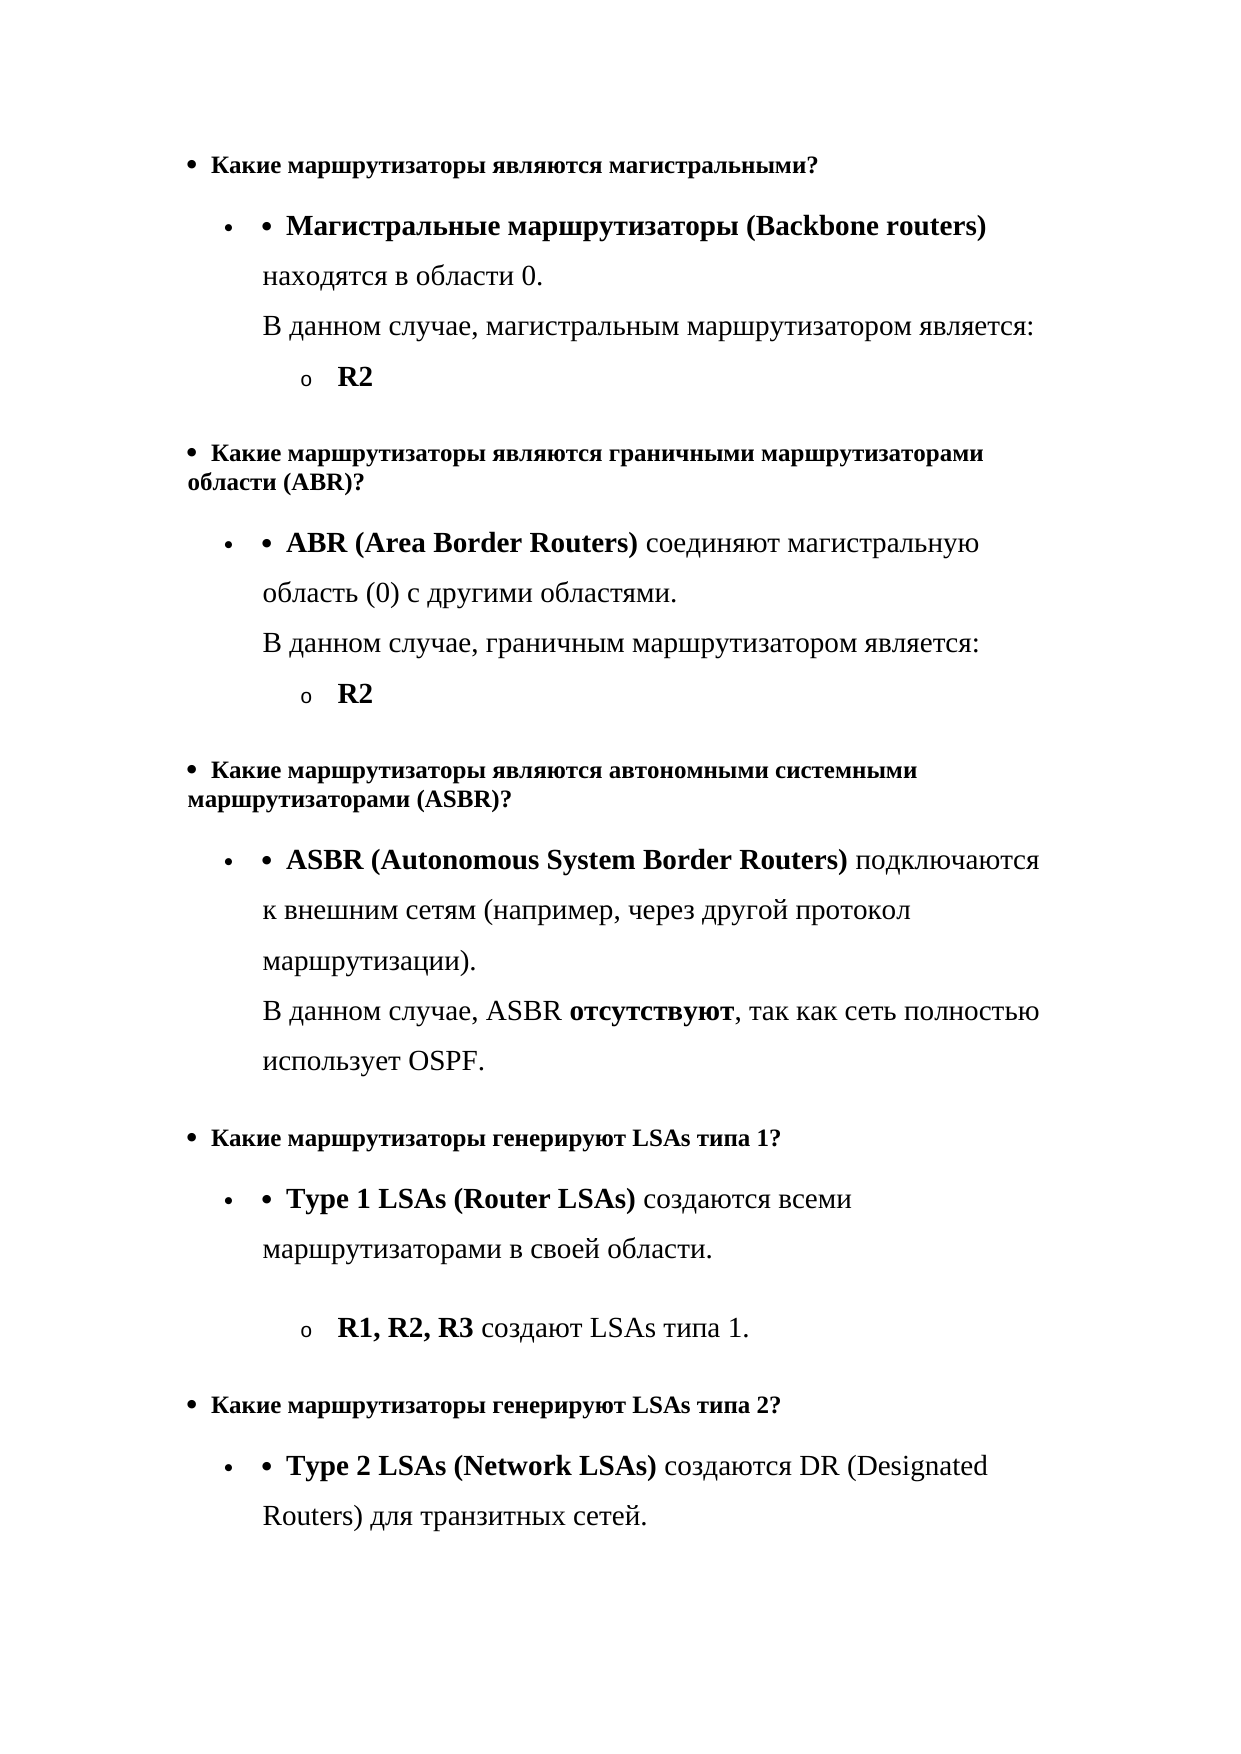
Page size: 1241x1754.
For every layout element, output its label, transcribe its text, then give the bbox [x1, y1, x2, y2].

text · Какие маршрутизаторы генерируют LSAs типа 2? [187, 1390, 1053, 1419]
text · Какие маршрутизаторы являются магистральными? [187, 150, 1053, 179]
list · Магистральные маршрутизаторы (Backbone routers) находятся в области 0. В данном случае, магистральным маршрутизатором является: [225, 208, 1053, 342]
list R2 [300, 676, 1053, 709]
text · Какие маршрутизаторы генерируют LSAs типа 1? [187, 1123, 1053, 1152]
list R1, R2, R3 создают LSAs типа 1. [300, 1311, 1053, 1344]
text · Какие маршрутизаторы являются автономными системными маршрутизаторами (ASBR)? [187, 755, 1053, 813]
text · Какие маршрутизаторы являются граничными маршрутизаторами области (ABR)? [187, 438, 1053, 496]
list · ABR (Area Border Routers) соединяют магистральную область (0) с другими областями. В данном случае, граничным маршрутизатором является: [225, 525, 1053, 659]
list · Type 2 LSAs (Network LSAs) создаются DR (Designated Routers) для транзитных сетей. [225, 1448, 1053, 1532]
list · ASBR (Autonomous System Border Routers) подключаются к внешним сетям (например, через другой протокол маршрутизации). В данном случае, ASBR отсутствуют, так как сеть полностью использует OSPF. [225, 842, 1053, 1077]
list · Type 1 LSAs (Router LSAs) создаются всеми маршрутизаторами в своей области. [225, 1181, 1053, 1264]
list R2 [300, 359, 1053, 392]
